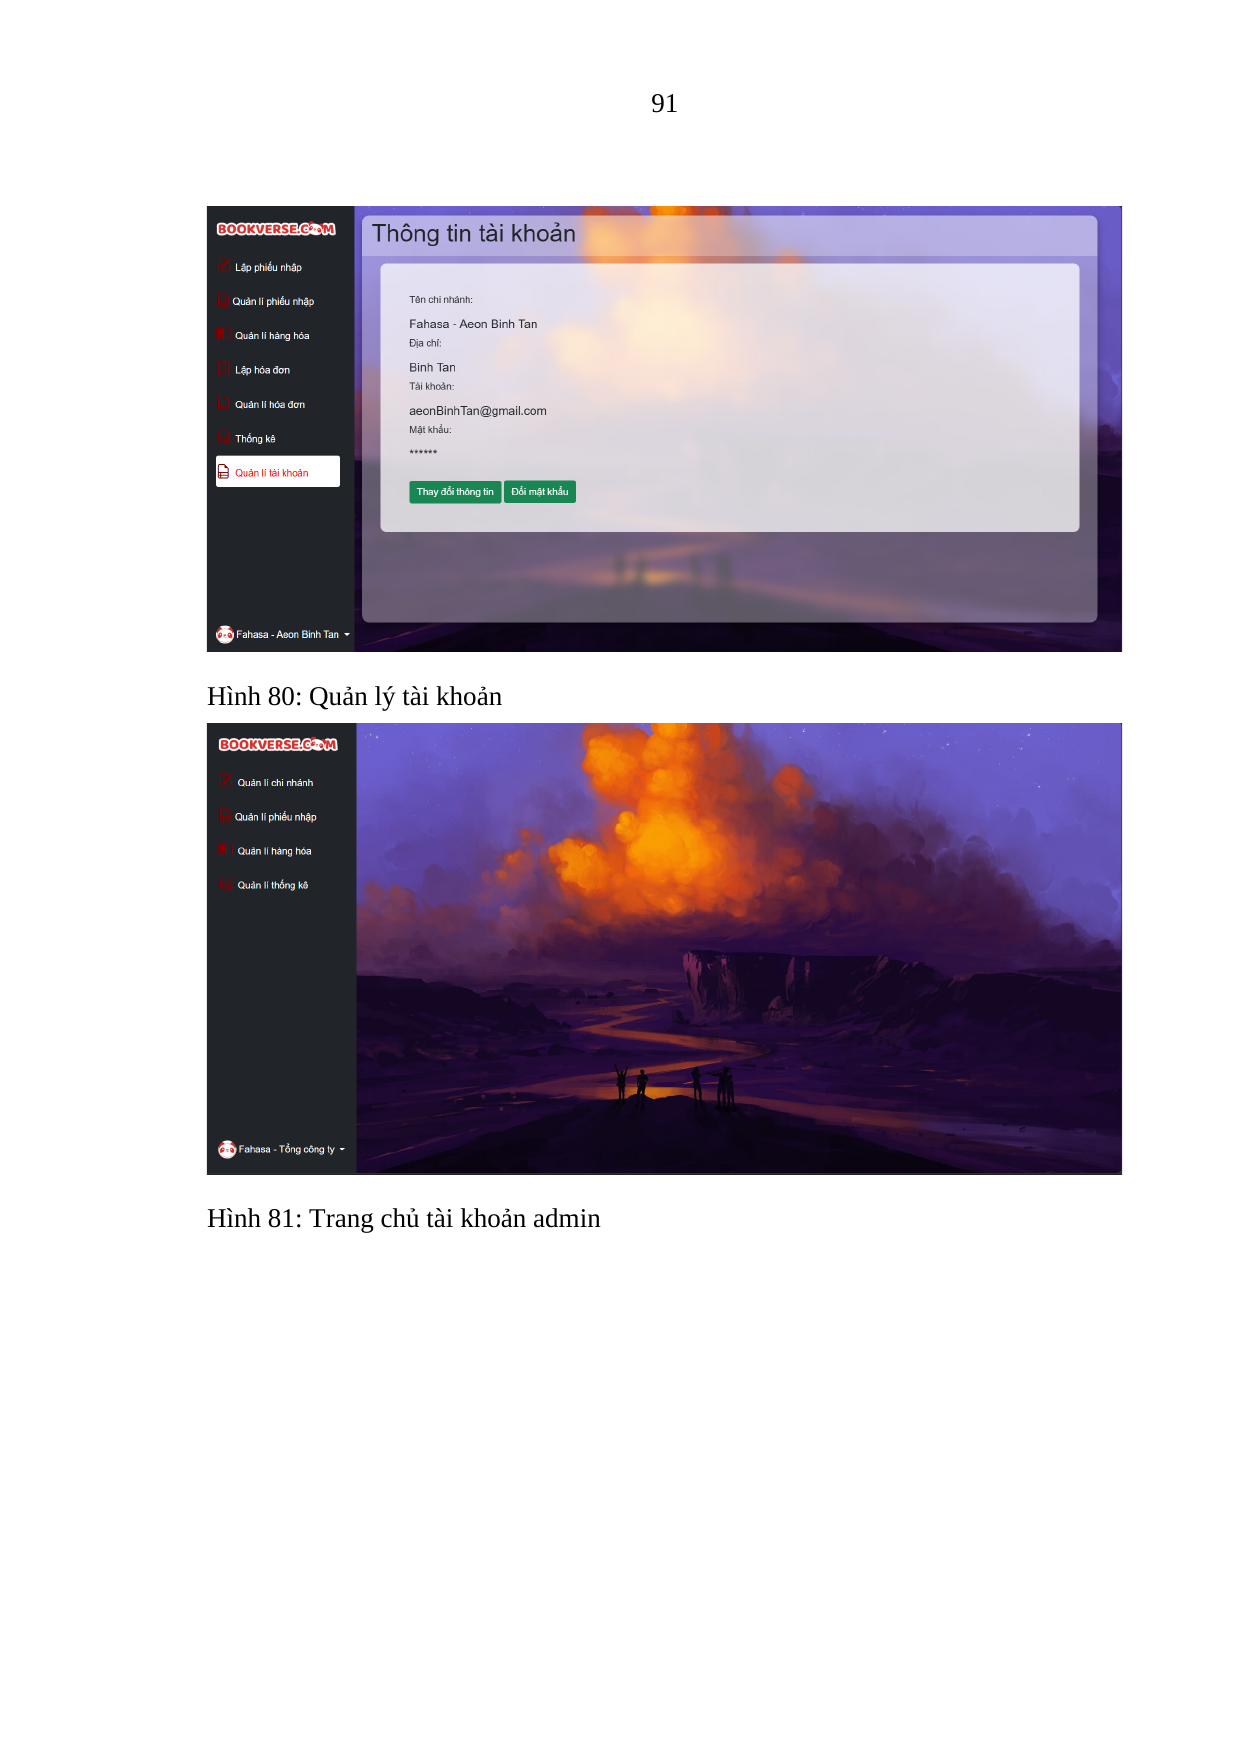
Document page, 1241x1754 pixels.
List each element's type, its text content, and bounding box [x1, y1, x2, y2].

picture [206, 723, 1123, 1175]
picture [206, 206, 1123, 652]
